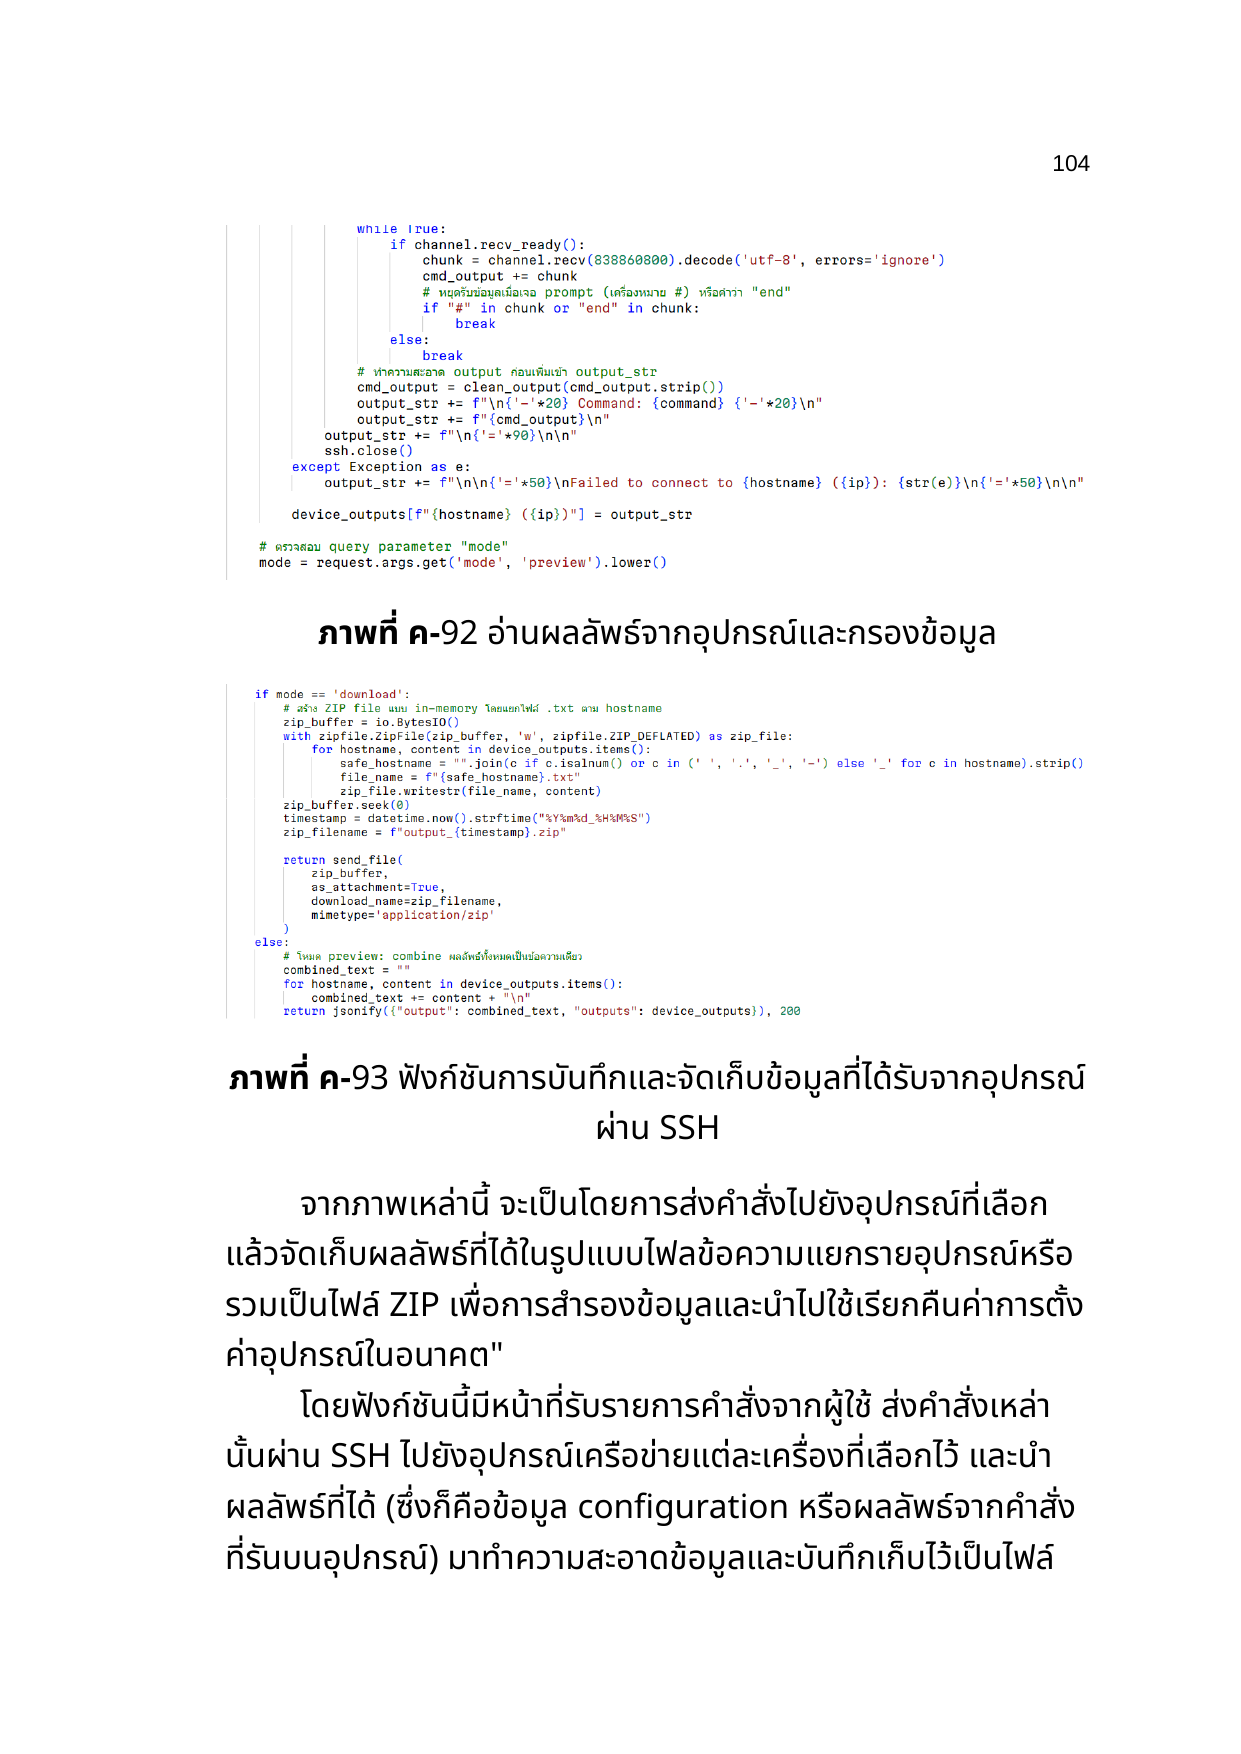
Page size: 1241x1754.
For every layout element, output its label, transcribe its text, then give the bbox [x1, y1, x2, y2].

text จากภาพเหล่านี้ จะเป็นโดยการส่งคำสั่งไปยังอุปกรณ์ที่เลือก แล้วจัดเก็บผลลัพธ์ที่ได้ในรูปแบบไฟลข้อความแยกรายอุปกรณ์หรือรวมเป็นไฟล์ ZIP เพื่อการสำรองข้อมูลและนำไปใช้เรียกคืนค่าการตั้งค่าอุปกรณ์ในอนาคต" [225, 1180, 1090, 1382]
picture [225, 225, 1091, 580]
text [225, 1382, 1090, 1584]
picture [225, 684, 1091, 1025]
